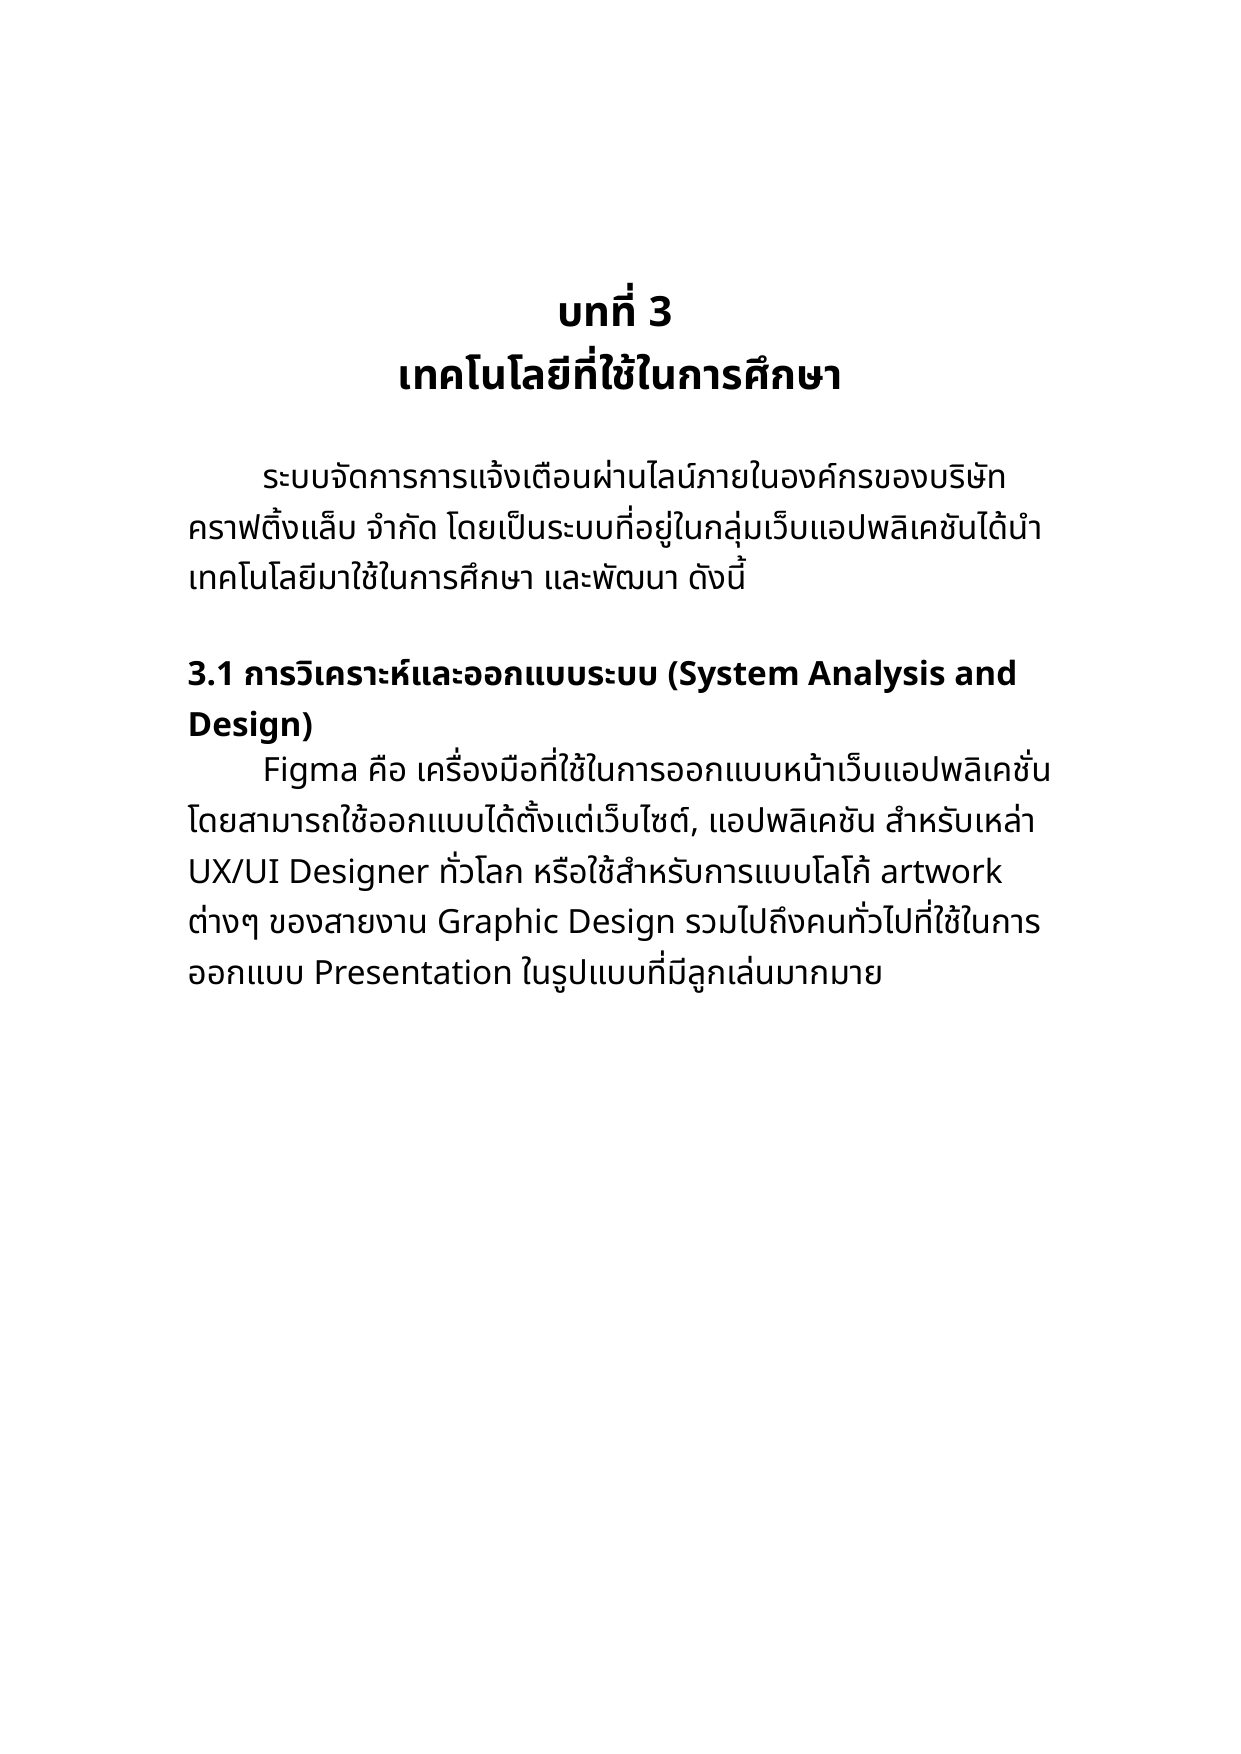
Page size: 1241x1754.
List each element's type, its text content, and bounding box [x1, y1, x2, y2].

text Figma คือ เครื่องมือที่ใช้ในการออกแบบหน้าเว็บแอปพลิเคชั่น โดยสามารถใช้ออกแบบได้ตั้งแต่เว็บไซต์, แอปพลิเคชัน สำหรับเหล่า UX/UI Designer ทั่วโลก หรือใช้สำหรับการแบบโลโก้ artwork ต่างๆ ของสายงาน Graphic Design รวมไปถึงคนทั่วไปที่ใช้ในการออกแบบ Presentation ในรูปแบบที่มีลูกเล่นมากมาย [187, 746, 1053, 999]
text 3.1 การวิเคราะห์และออกแบบระบบ (System Analysis and Design) [187, 650, 1053, 746]
text ระบบจัดการการแจ้งเตือนผ่านไลน์ภายในองค์กรของบริษัท คราฟติ้งแล็บ จำกัด โดยเป็นระบบที่อยู่ในกลุ่มเว็บแอปพลิเคชันได้นำเทคโนโลยีมาใช้ในการศึกษา และพัฒนา ดังนี้ [187, 453, 1053, 605]
text บทที่ 3 เทคโนโลยีที่ใช้ในการศึกษา [187, 282, 1053, 408]
